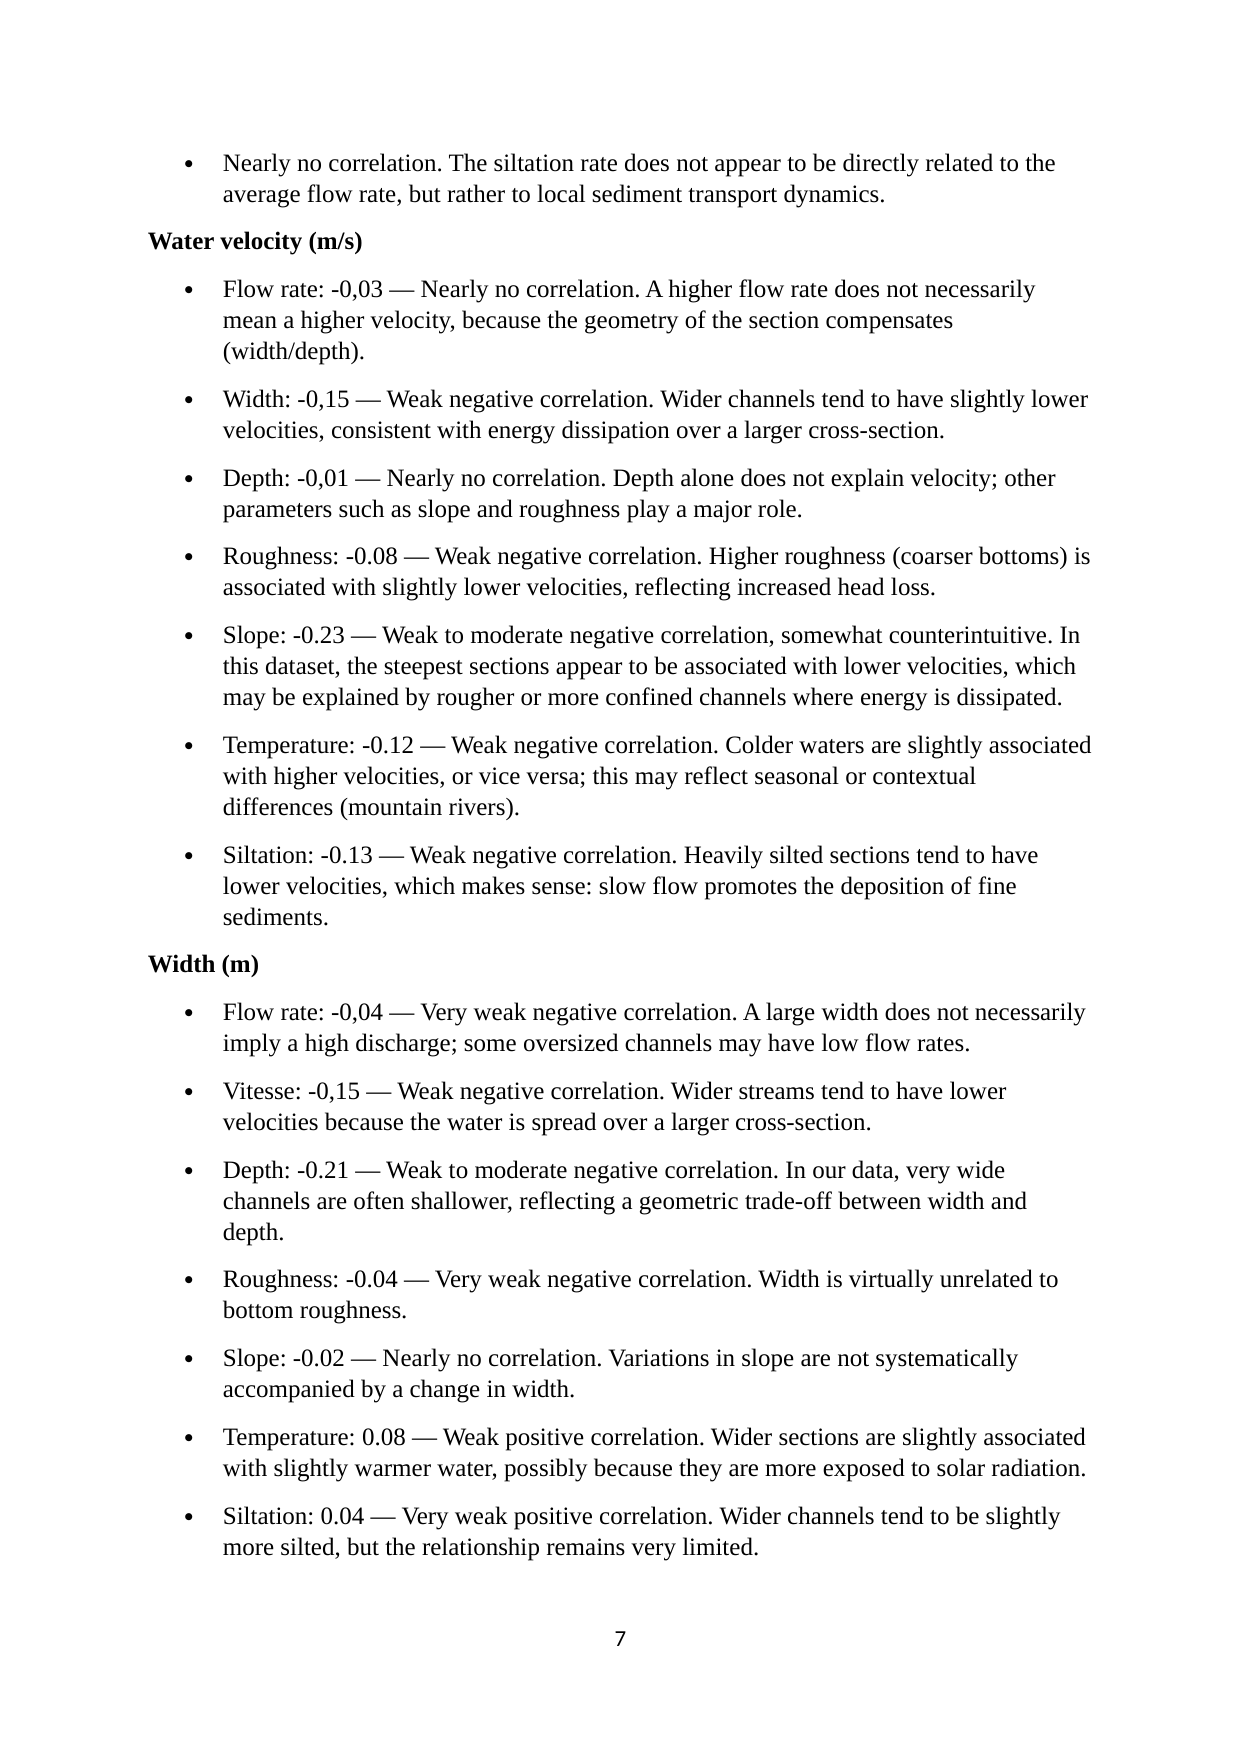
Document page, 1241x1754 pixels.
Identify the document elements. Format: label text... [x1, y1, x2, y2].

list Slope: -0.02 — Nearly no correlation. Variations in slope are not systematically accompanied by a change in width. [185, 1343, 1093, 1403]
list Nearly no correlation. The siltation rate does not appear to be directly related to the average flow rate, but rather to local sediment transport dynamics. [185, 148, 1093, 207]
list Flow rate: -0,04 — Very weak negative correlation. A large width does not necessarily imply a high discharge; some oversized channels may have low flow rates. [185, 997, 1093, 1057]
list Roughness: -0.08 — Weak negative correlation. Higher roughness (coarser bottoms) is associated with slightly lower velocities, reflecting increased head loss. [185, 541, 1093, 601]
list Siltation: 0.04 — Very weak positive correlation. Wider channels tend to be slightly more silted, but the relationship remains very limited. [185, 1501, 1093, 1561]
list Flow rate: -0,03 — Nearly no correlation. A higher flow rate does not necessarily mean a higher velocity, because the geometry of the section compensates (width/depth). [185, 274, 1093, 365]
list Temperature: -0.12 — Weak negative correlation. Colder waters are slightly associated with higher velocities, or vice versa; this may reflect seasonal or contextual differences (mountain rivers). [185, 730, 1093, 821]
list Depth: -0,01 — Nearly no correlation. Depth alone does not explain velocity; other parameters such as slope and roughness play a major role. [185, 463, 1093, 522]
list Width: -0,15 —​​ Weak negative correlation. Wider channels tend to have slightly lower velocities, consistent with energy dissipation over a larger cross-section. [185, 384, 1093, 444]
list Roughness: -0.04 — Very weak negative correlation. Width is virtually unrelated to bottom roughness. [185, 1264, 1093, 1324]
text Water velocity (m/s) [148, 226, 1093, 255]
text Width (m) [148, 949, 1093, 978]
list Temperature: 0.08 — Weak positive correlation. Wider sections are slightly associated with slightly warmer water, possibly because they are more exposed to solar radiation. [185, 1422, 1093, 1482]
list Siltation: -0.13 — Weak negative correlation. Heavily silted sections tend to have lower velocities, which makes sense: slow flow promotes the deposition of fine sediments. [185, 840, 1093, 931]
list Vitesse: -0,15 —​​ Weak negative correlation. Wider streams tend to have lower velocities because the water is spread over a larger cross-section. [185, 1076, 1093, 1136]
list Depth: -0.21 — Weak to moderate negative correlation. In our data, very wide channels are often shallower, reflecting a geometric trade-off between width and depth. [185, 1155, 1093, 1246]
list Slope: -0.23 — Weak to moderate negative correlation, somewhat counterintuitive. In this dataset, the steepest sections appear to be associated with lower velocities, which may be explained by rougher or more confined channels where energy is dissipated. [185, 620, 1093, 711]
